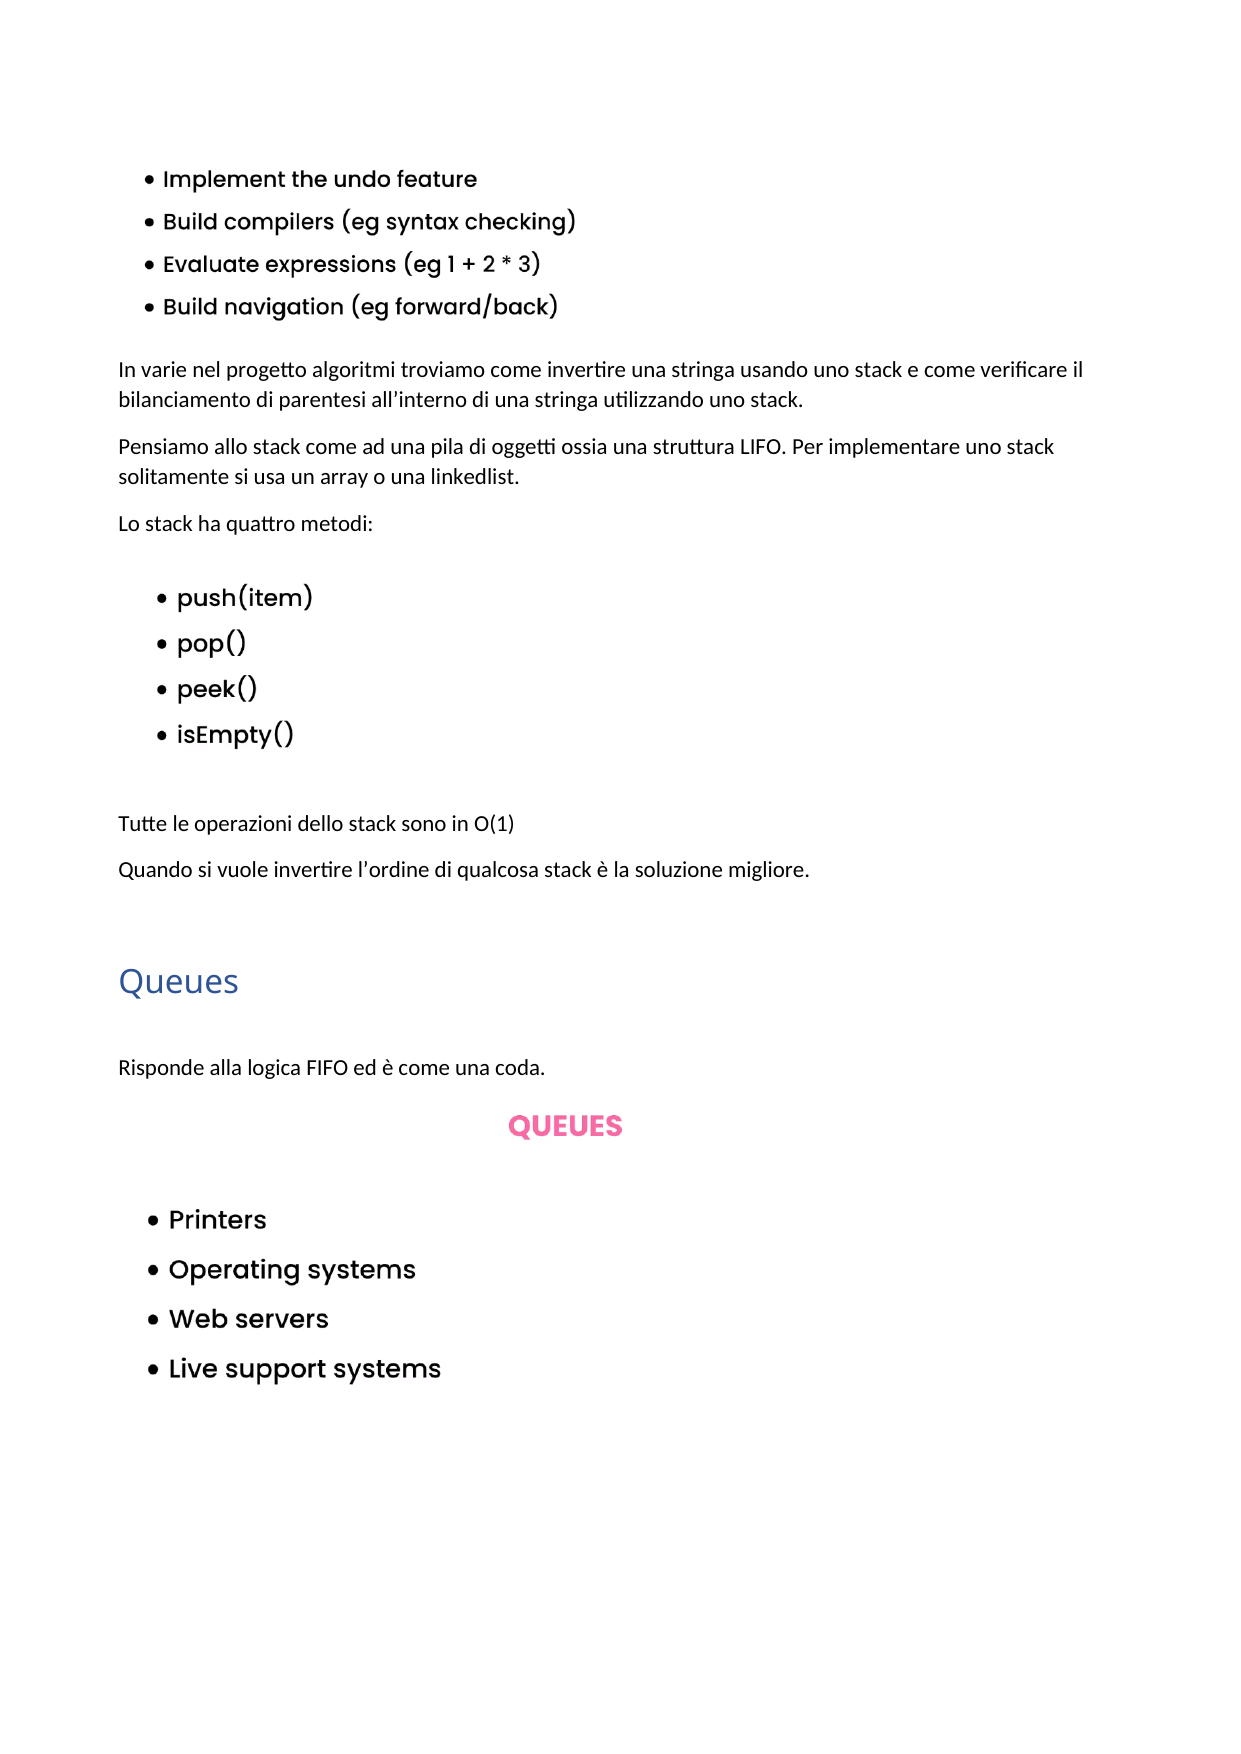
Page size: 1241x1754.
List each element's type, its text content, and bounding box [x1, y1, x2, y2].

picture [118, 1100, 729, 1410]
text Tutte le operazioni dello stack sono in O(1) [118, 809, 1122, 837]
text In varie nel progetto algoritmi troviamo come invertire una stringa usando uno stack e come verificare il bilanciamento di parentesi all’interno di una stringa utilizzando uno stack. [118, 355, 1122, 413]
text Quando si vuole invertire l’ordine di qualcosa stack è la soluzione migliore. [118, 856, 1122, 883]
subtitle Queues [118, 958, 1122, 1003]
text Lo stack ha quattro metodi: [118, 509, 1122, 537]
picture [118, 556, 479, 790]
text Risponde alla logica FIFO ed è come una coda. [118, 1053, 1122, 1081]
text Pensiamo allo stack come ad una pila di oggetti ossia una struttura LIFO. Per implementare uno stack solitamente si usa un array o una linkedlist. [118, 432, 1122, 491]
picture [118, 147, 625, 337]
